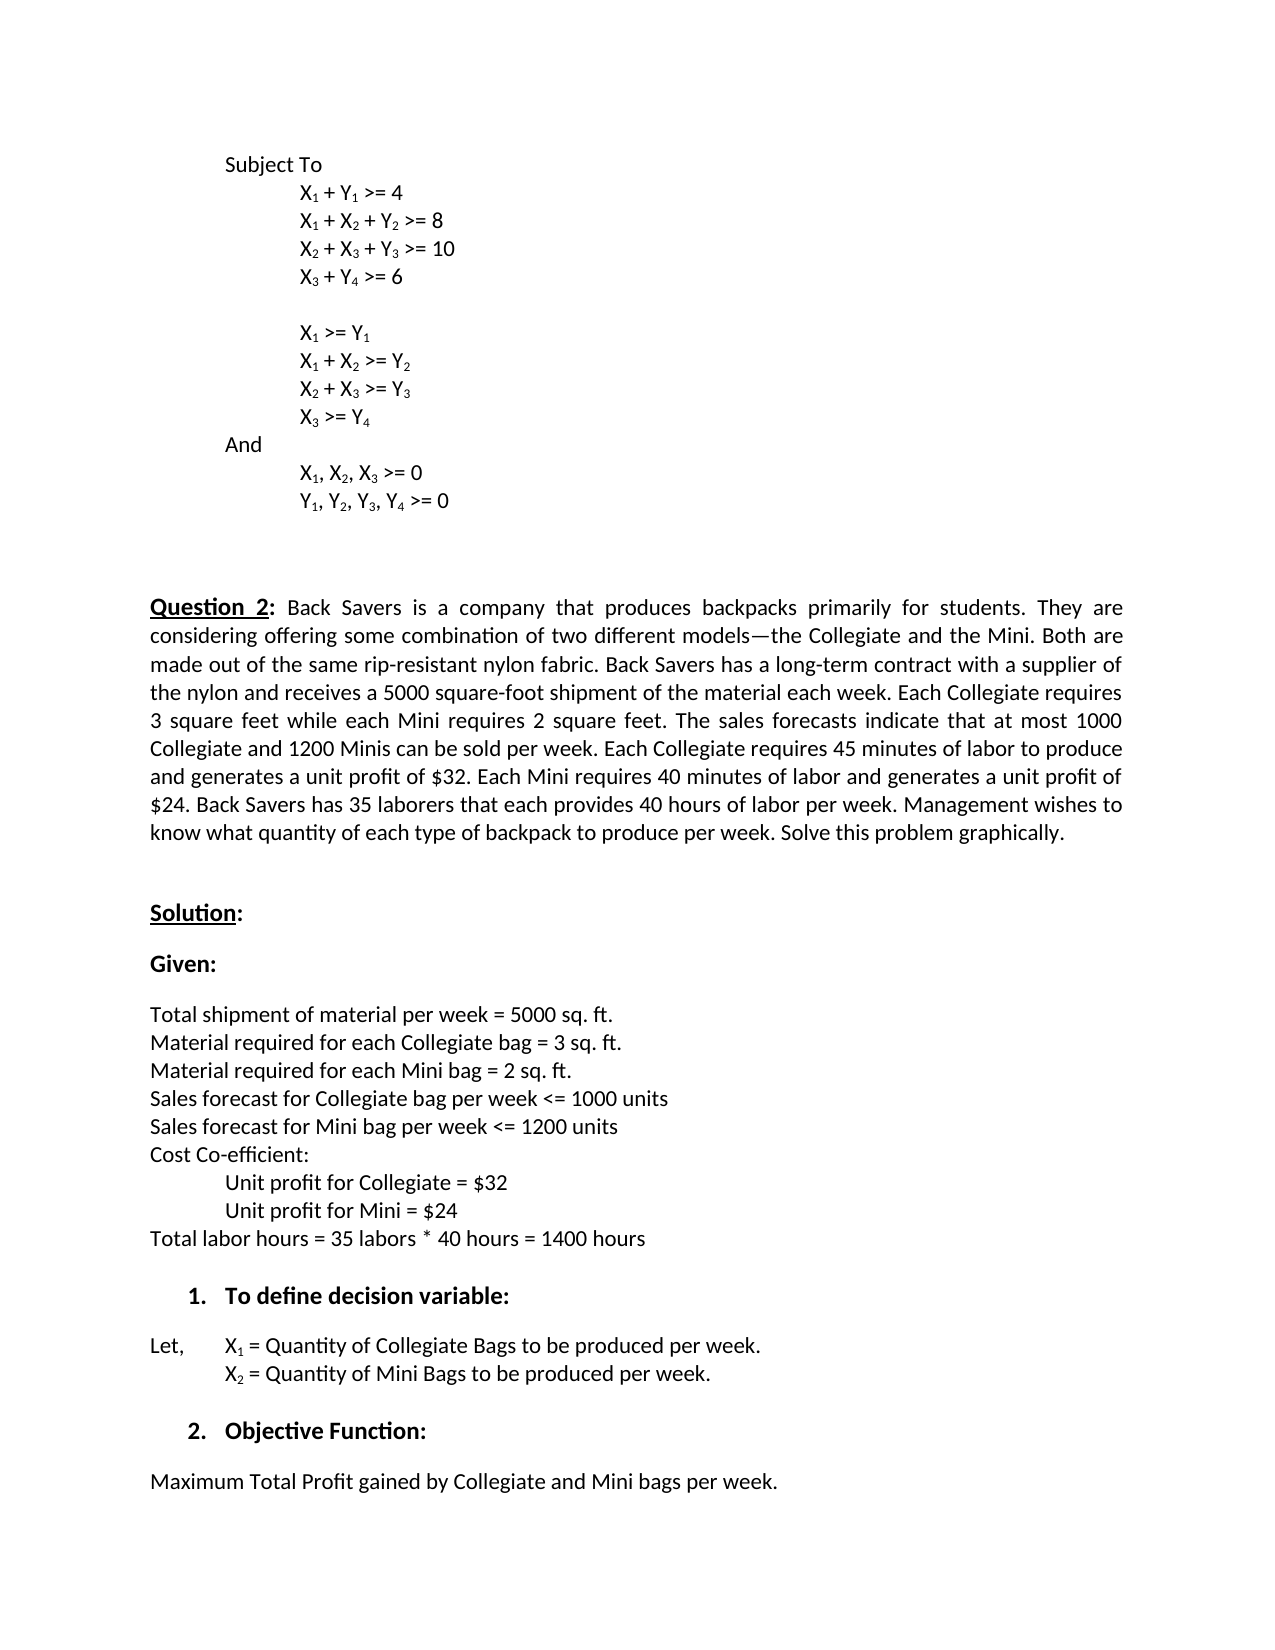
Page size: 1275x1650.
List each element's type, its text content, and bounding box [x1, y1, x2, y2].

text Sales forecast for Mini bag per week <= 1200 units [150, 1112, 1125, 1140]
text Maximum Total Profit gained by Collegiate and Mini bags per week. [150, 1467, 1125, 1495]
text Sales forecast for Collegiate bag per week <= 1000 units [150, 1084, 1125, 1112]
text Let, X1 = Quantity of Collegiate Bags to be produced per week. [150, 1331, 1125, 1359]
text X3 >= Y4 [150, 402, 1125, 430]
text Solution: [150, 897, 1125, 928]
text Subject To [150, 150, 1125, 178]
text X1 + Y1 >= 4 [225, 178, 1125, 206]
text X1 >= Y1 [150, 318, 1125, 346]
text X3 + Y4 >= 6 [150, 262, 1125, 290]
text X1, X2, X3 >= 0 [150, 458, 1125, 486]
text Question 2: Back Savers is a company that produces backpacks primarily for students. They are considering offering some combination of two different models—the Collegiate and the Mini. Both are made out of the same rip-resistant nylon fabric. Back Savers has a long-term contract with a supplier of the nylon and receives a 5000 square-foot shipment of the material each week. Each Collegiate requires 3 square feet while each Mini requires 2 square feet. The sales forecasts indicate that at most 1000 Collegiate and 1200 Minis can be sold per week. Each Collegiate requires 45 minutes of labor to produce and generates a unit profit of $32. Each Mini requires 40 minutes of labor and generates a unit profit of $24. Back Savers has 35 laborers that each provides 40 hours of labor per week. Management wishes to know what quantity of each type of backpack to produce per week. Solve this problem graphically. [150, 591, 1125, 846]
text Material required for each Mini bag = 2 sq. ft. [150, 1056, 1125, 1084]
text And [150, 430, 1125, 458]
text Unit profit for Mini = $24 [150, 1196, 1125, 1224]
text X1 + X2 + Y2 >= 8 [150, 206, 1125, 234]
text Cost Co-efficient: [150, 1140, 1125, 1168]
text Y1, Y2, Y3, Y4 >= 0 [150, 486, 1125, 514]
text X2 + X3 >= Y3 [150, 374, 1125, 402]
text Total labor hours = 35 labors * 40 hours = 1400 hours [150, 1224, 1125, 1252]
text X2 = Quantity of Mini Bags to be produced per week. [150, 1359, 1125, 1387]
list To define decision variable: [187, 1280, 1125, 1311]
text Unit profit for Collegiate = $32 [150, 1168, 1125, 1196]
list Objective Function: [187, 1416, 1125, 1446]
text X2 + X3 + Y3 >= 10 [150, 234, 1125, 262]
text Total shipment of material per week = 5000 sq. ft. [150, 1000, 1125, 1028]
text X1 + X2 >= Y2 [150, 346, 1125, 374]
text Given: [150, 948, 1125, 979]
text Material required for each Collegiate bag = 3 sq. ft. [150, 1028, 1125, 1056]
